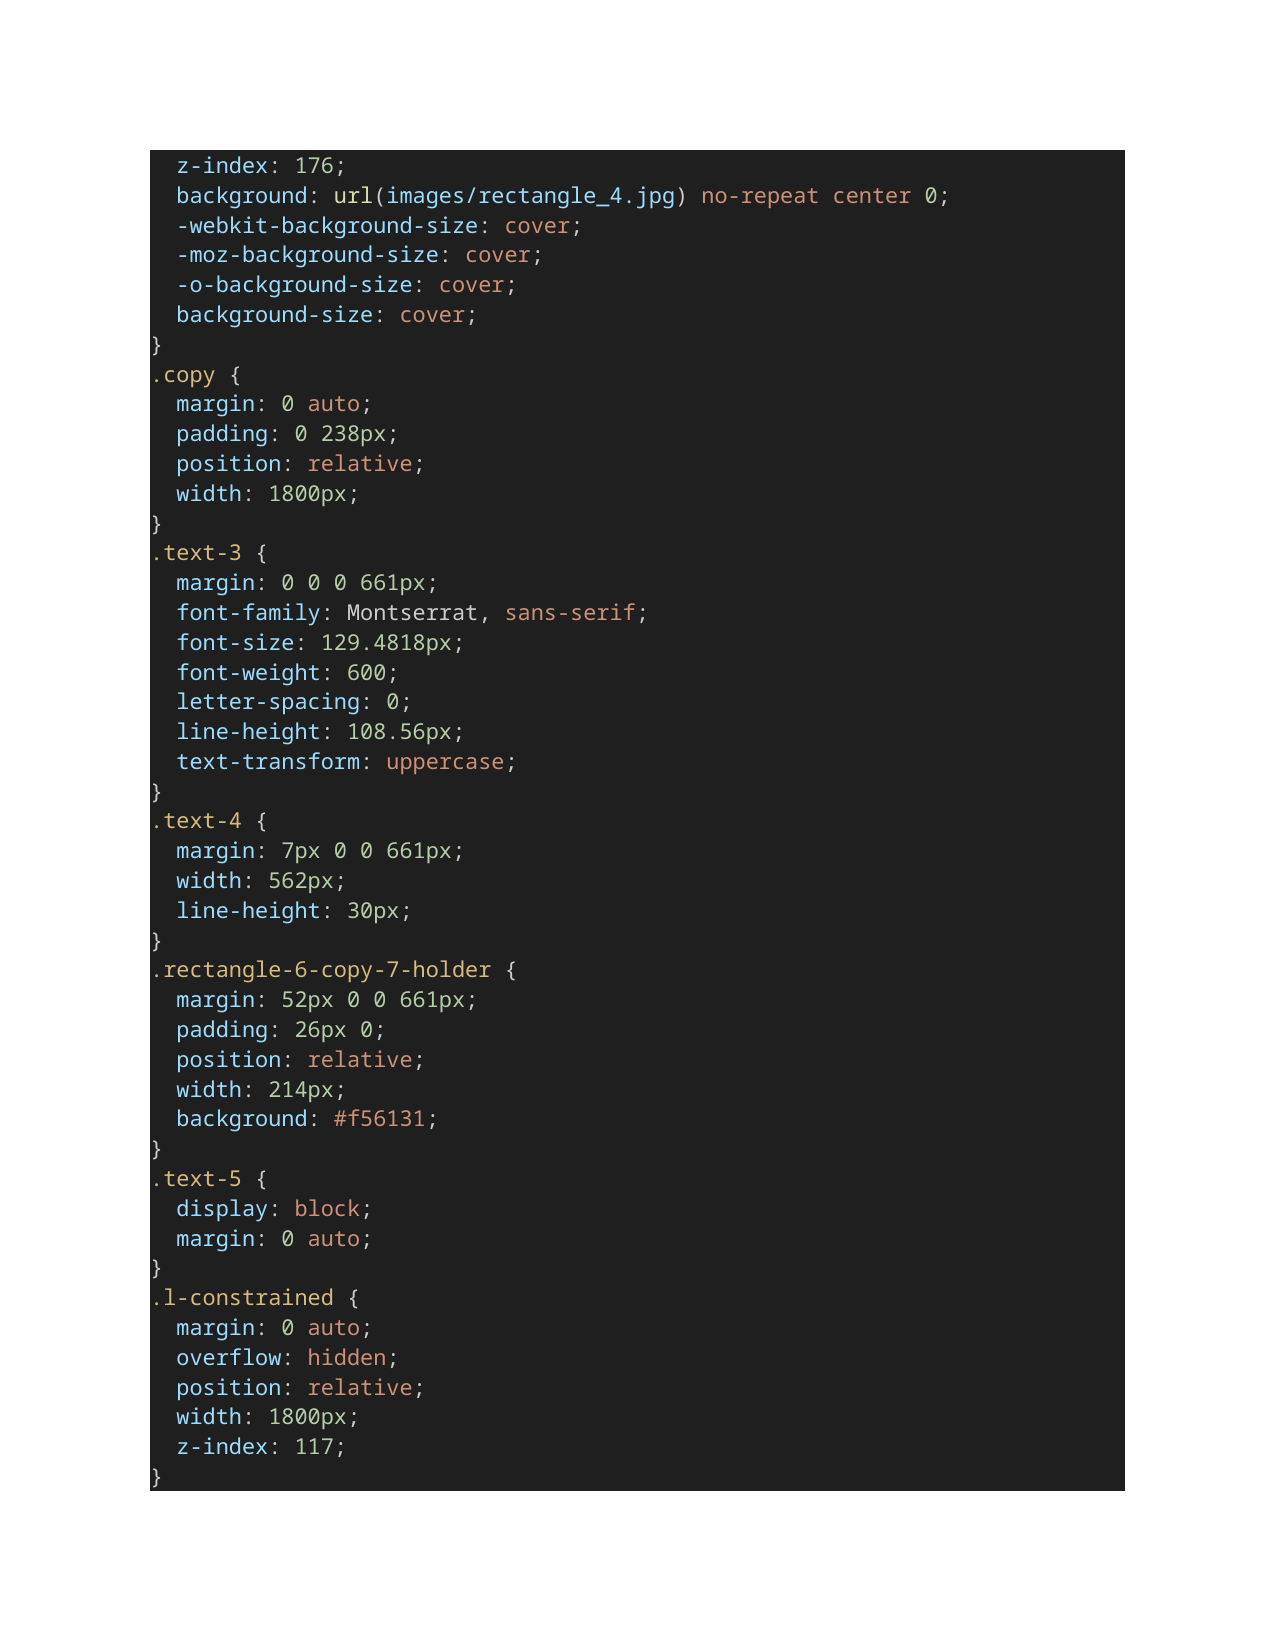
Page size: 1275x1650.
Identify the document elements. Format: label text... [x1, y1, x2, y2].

text margin: 0 auto; [150, 1222, 1125, 1252]
text font-family: Montserrat, sans-serif; [150, 597, 1125, 627]
text -o-background-size: cover; [150, 269, 1125, 299]
text letter-spacing: 0; [150, 686, 1125, 716]
text } [150, 1133, 1125, 1163]
text padding: 26px 0; [150, 1014, 1125, 1044]
text text-transform: uppercase; [150, 746, 1125, 776]
text position: relative; [150, 1044, 1125, 1073]
text } [150, 1461, 1125, 1491]
text .text-4 { [150, 805, 1125, 835]
text background-size: cover; [150, 299, 1125, 329]
text z-index: 176; [150, 150, 1125, 180]
text width: 1800px; [150, 1401, 1125, 1431]
text } [150, 329, 1125, 358]
text } [150, 776, 1125, 805]
text .copy { [150, 358, 1125, 388]
text z-index: 117; [150, 1431, 1125, 1461]
text padding: 0 238px; [150, 418, 1125, 448]
text background: #f56131; [150, 1103, 1125, 1133]
text font-size: 129.4818px; [150, 627, 1125, 656]
text .text-3 { [150, 537, 1125, 567]
text margin: 0 auto; [150, 1312, 1125, 1342]
text .text-5 { [150, 1163, 1125, 1193]
text line-height: 30px; [150, 895, 1125, 924]
text } [150, 507, 1125, 537]
text width: 562px; [150, 865, 1125, 895]
text margin: 52px 0 0 661px; [150, 984, 1125, 1014]
text .l-constrained { [150, 1282, 1125, 1312]
text margin: 0 auto; [150, 388, 1125, 418]
text -webkit-background-size: cover; [150, 209, 1125, 239]
text font-weight: 600; [150, 656, 1125, 686]
text } [150, 924, 1125, 954]
text width: 1800px; [150, 478, 1125, 507]
text .rectangle-6-copy-7-holder { [150, 954, 1125, 984]
text -moz-background-size: cover; [150, 239, 1125, 269]
text line-height: 108.56px; [150, 716, 1125, 746]
text margin: 0 0 0 661px; [150, 567, 1125, 597]
text display: block; [150, 1193, 1125, 1222]
text background: url(images/rectangle_4.jpg) no-repeat center 0; [150, 180, 1125, 209]
text } [150, 1252, 1125, 1282]
text position: relative; [150, 1371, 1125, 1401]
text margin: 7px 0 0 661px; [150, 835, 1125, 865]
text position: relative; [150, 448, 1125, 478]
text width: 214px; [150, 1073, 1125, 1103]
text overflow: hidden; [150, 1342, 1125, 1371]
